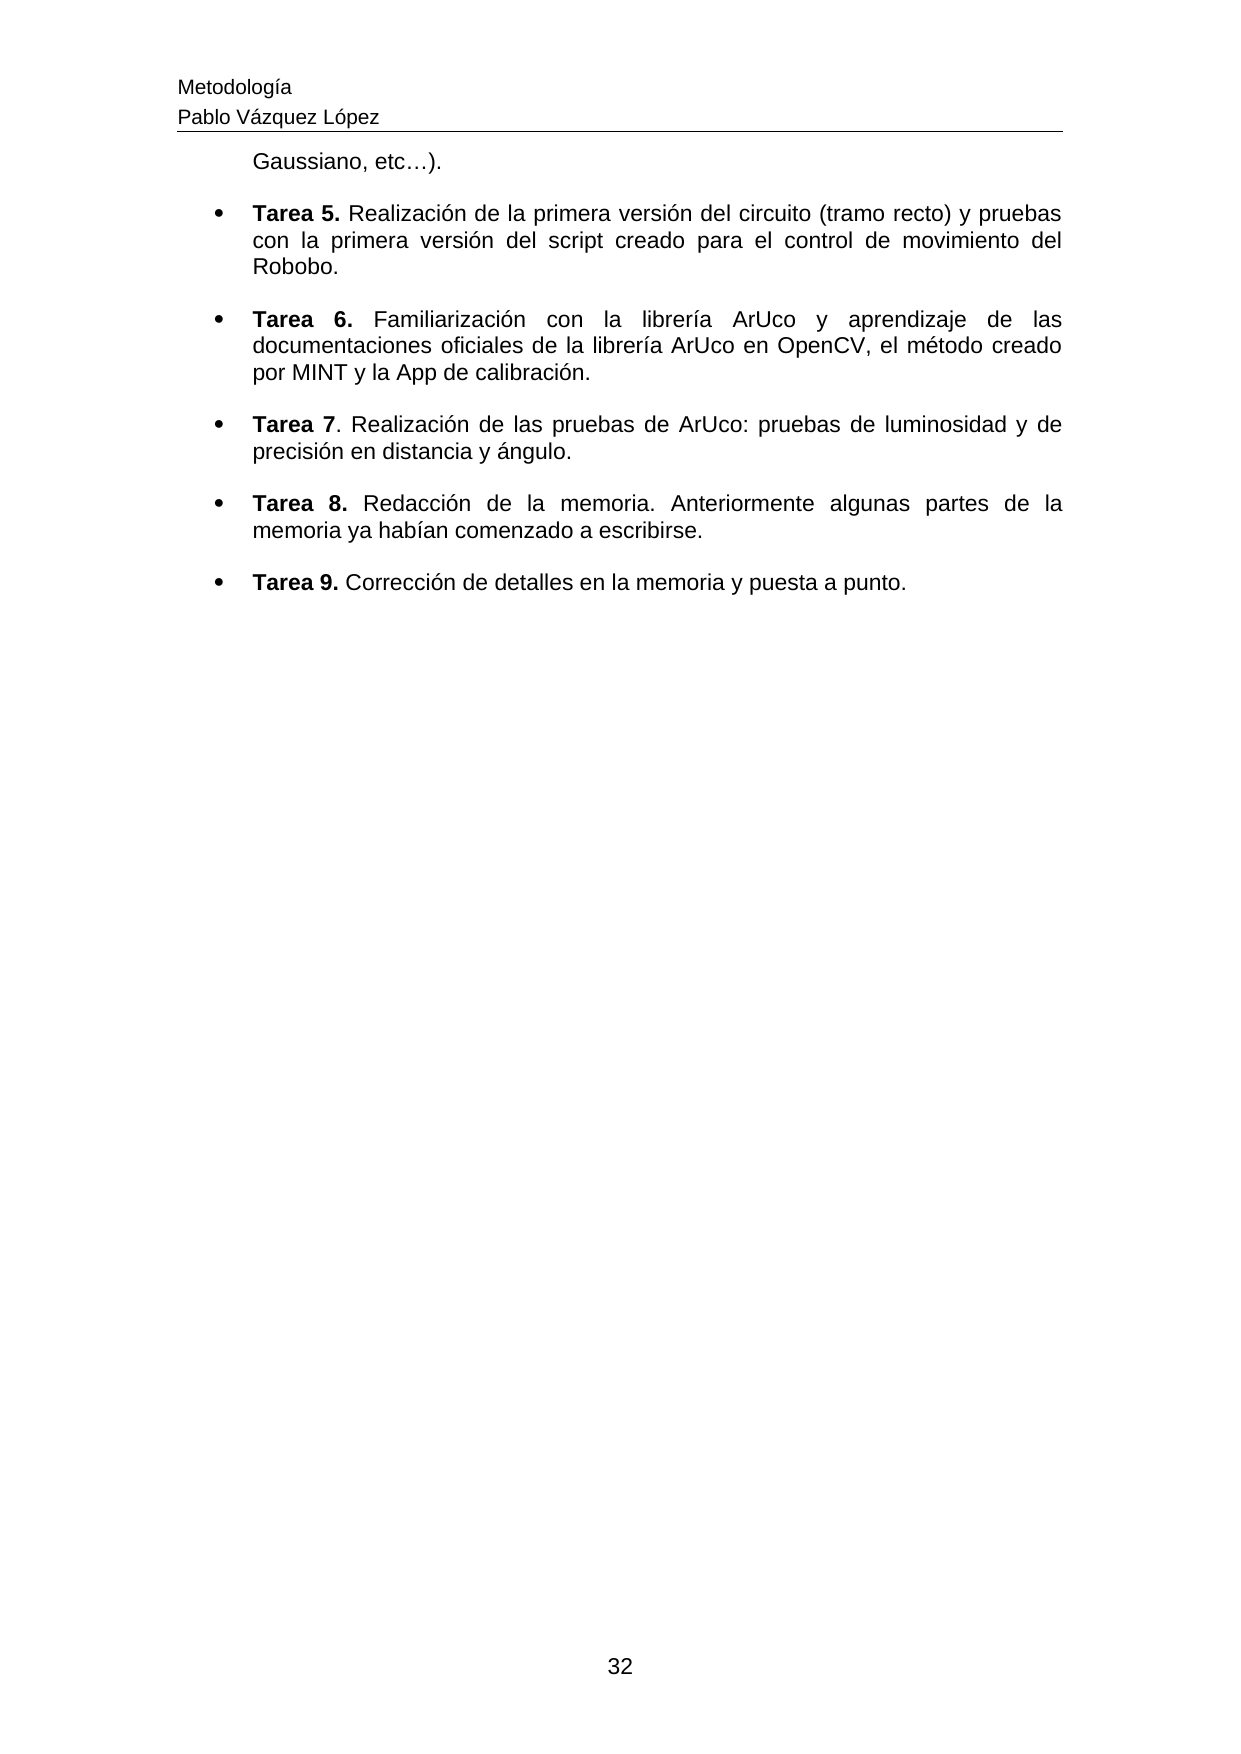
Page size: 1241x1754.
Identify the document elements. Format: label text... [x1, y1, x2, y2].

list Tarea 9. Corrección de detalles en la memoria y puesta a punto. [215, 569, 1063, 596]
list Tarea 5. Realización de la primera versión del circuito (tramo recto) y pruebas con la primera versión del script creado para el control de movimiento del Robobo. [215, 200, 1063, 279]
list Tarea 8. Redacción de la memoria. Anteriormente algunas partes de la memoria ya habían comenzado a escribirse. [215, 490, 1063, 543]
list Tarea 7. Realización de las pruebas de ArUco: pruebas de luminosidad y de precisión en distancia y ángulo. [215, 411, 1063, 464]
list Tarea 6. Familiarización con la librería ArUco y aprendizaje de las documentaciones oficiales de la librería ArUco en OpenCV, el método creado por MINT y la App de calibración. [215, 306, 1063, 385]
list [215, 148, 1063, 174]
